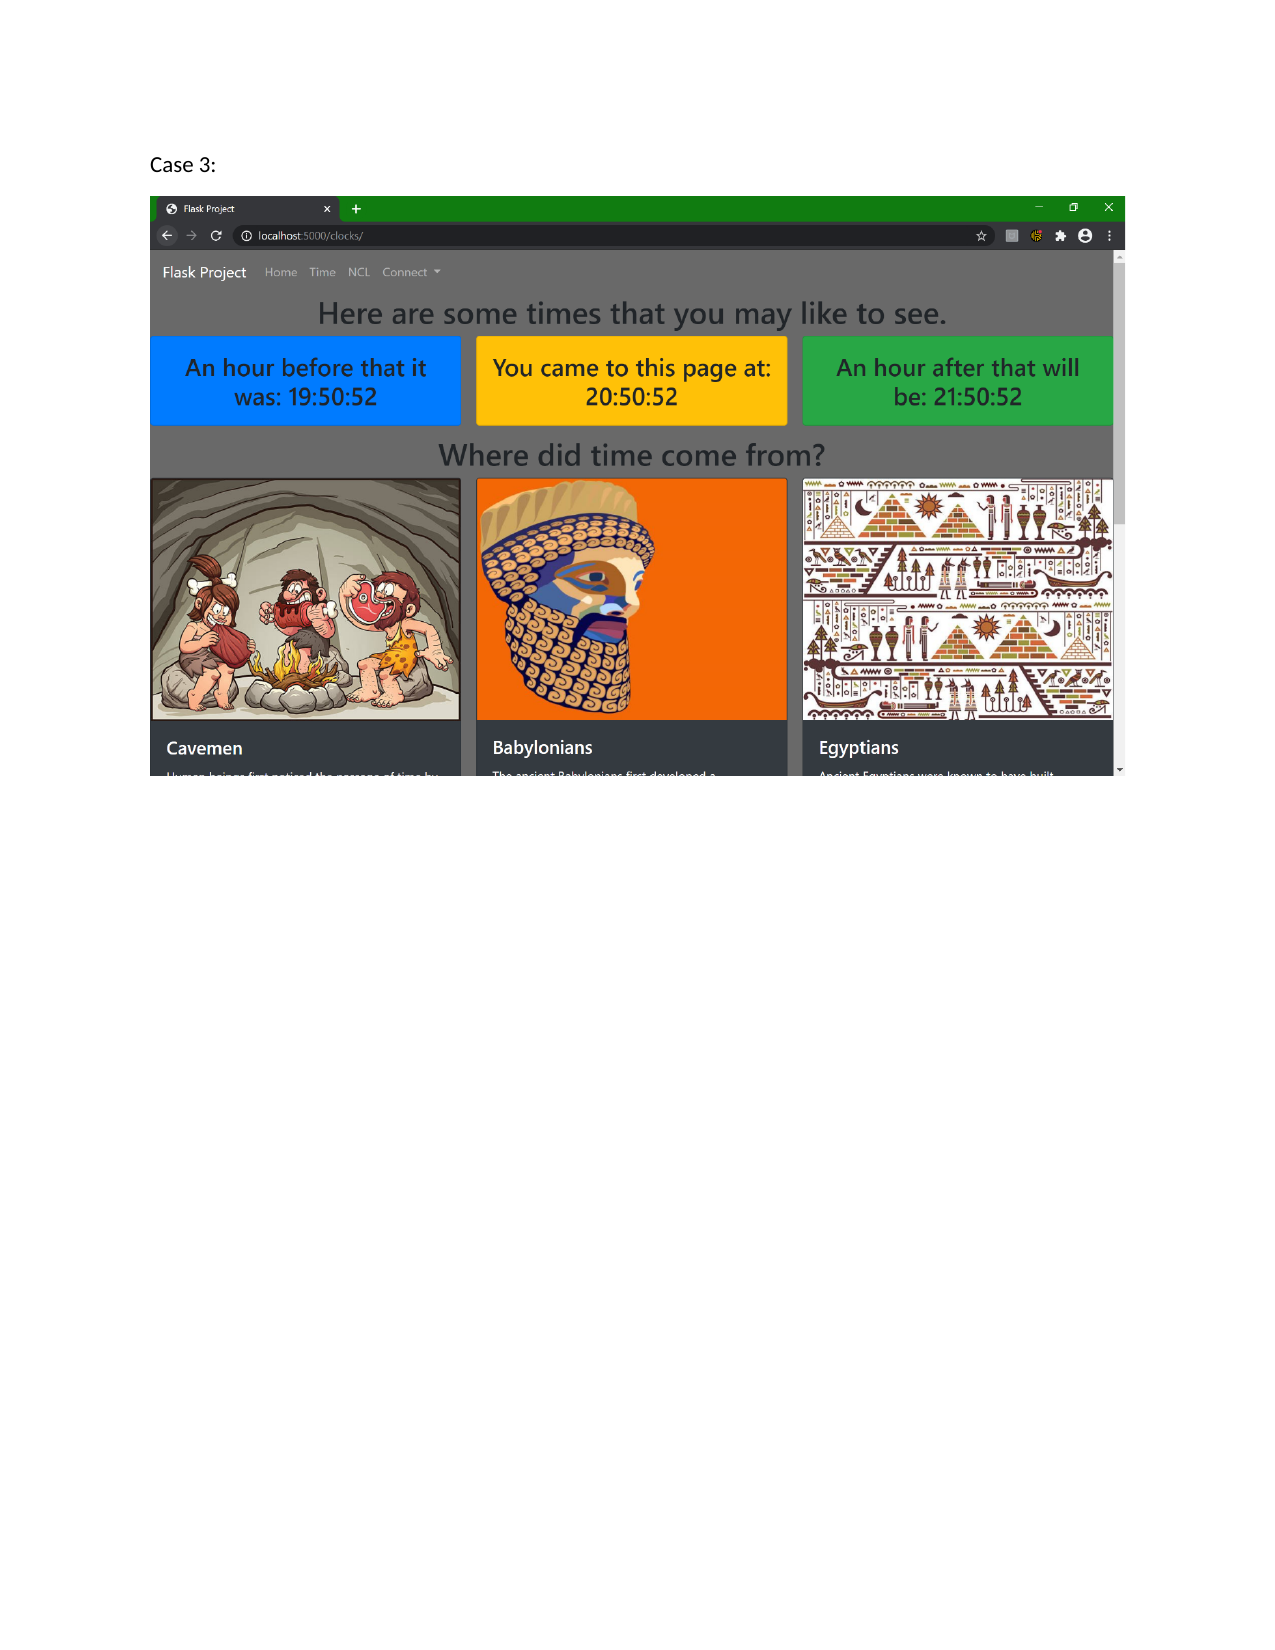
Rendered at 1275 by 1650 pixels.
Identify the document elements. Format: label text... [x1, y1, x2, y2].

picture [150, 196, 1125, 776]
text Case 3: [150, 150, 1125, 178]
